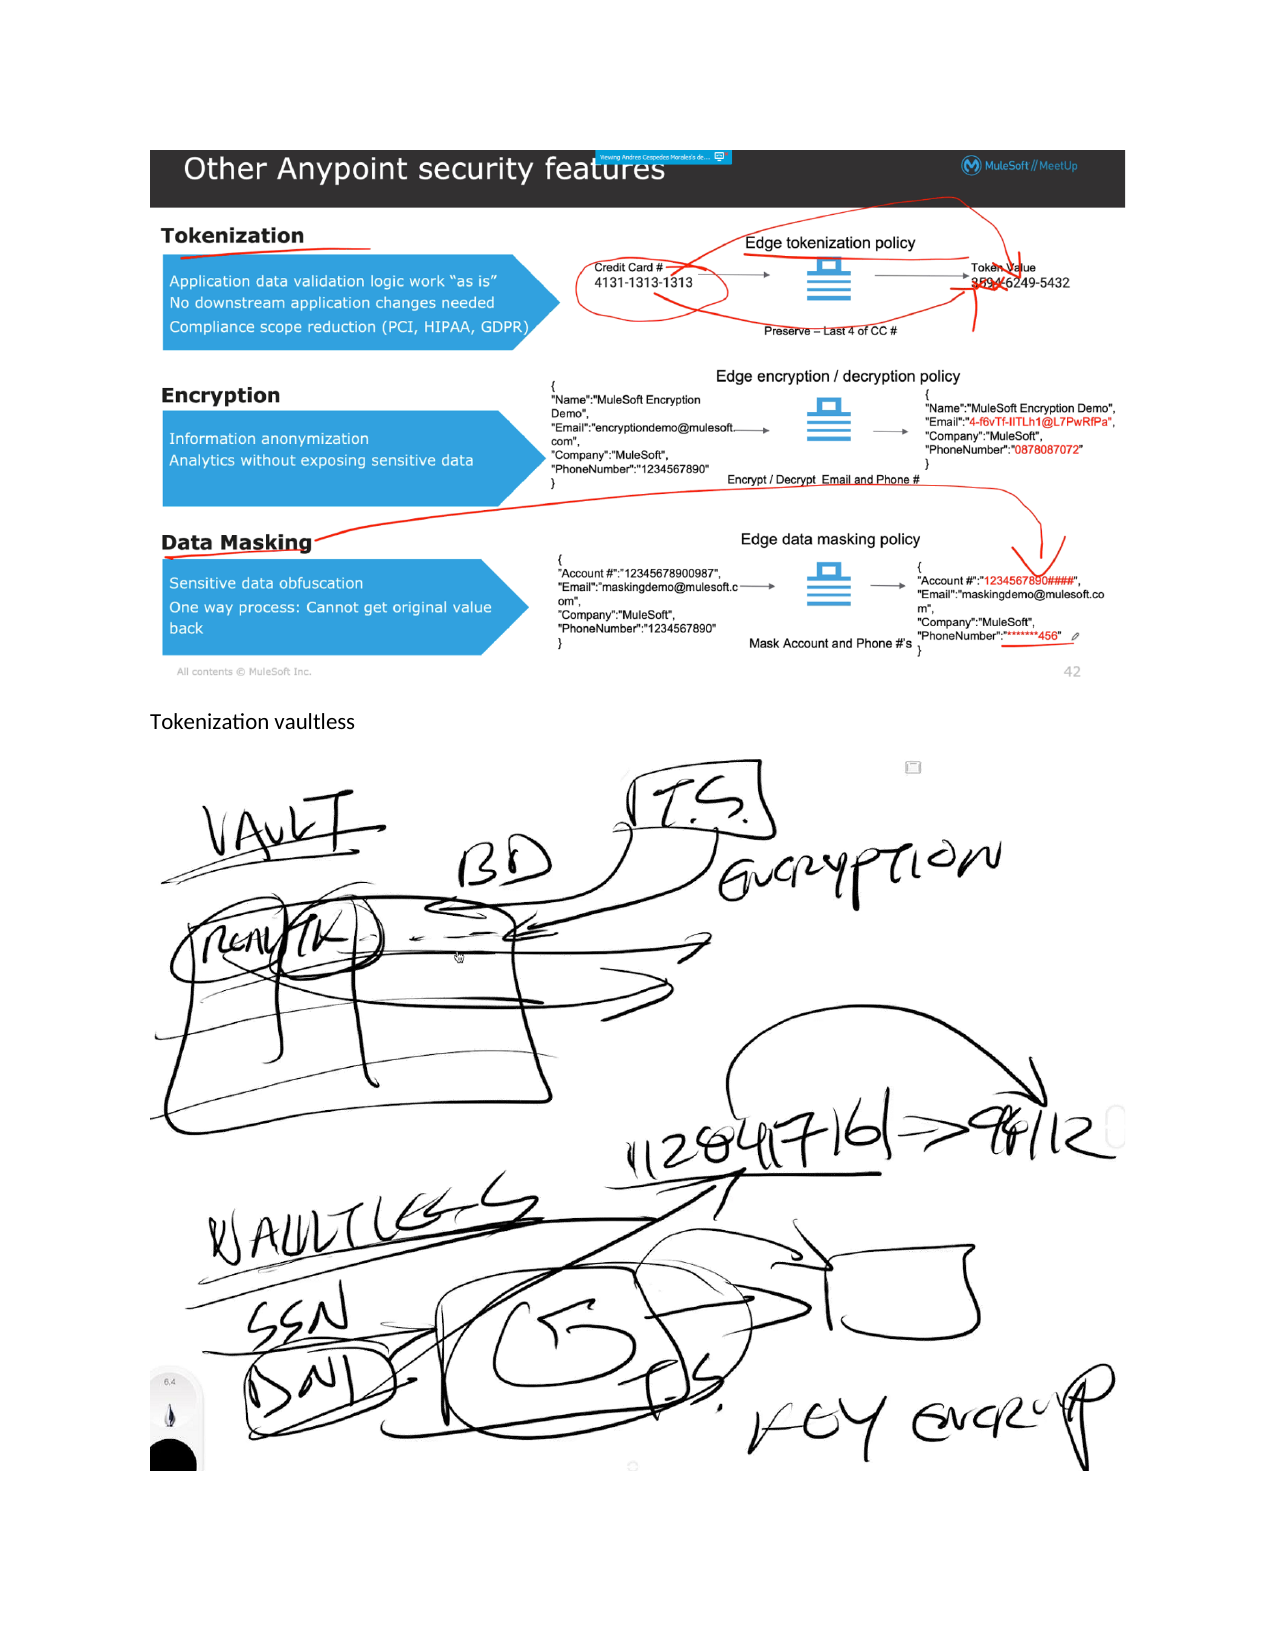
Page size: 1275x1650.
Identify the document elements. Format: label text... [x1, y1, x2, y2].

picture [150, 150, 1125, 682]
picture [150, 759, 1125, 1471]
text Tokenization vaultless [150, 707, 1125, 735]
